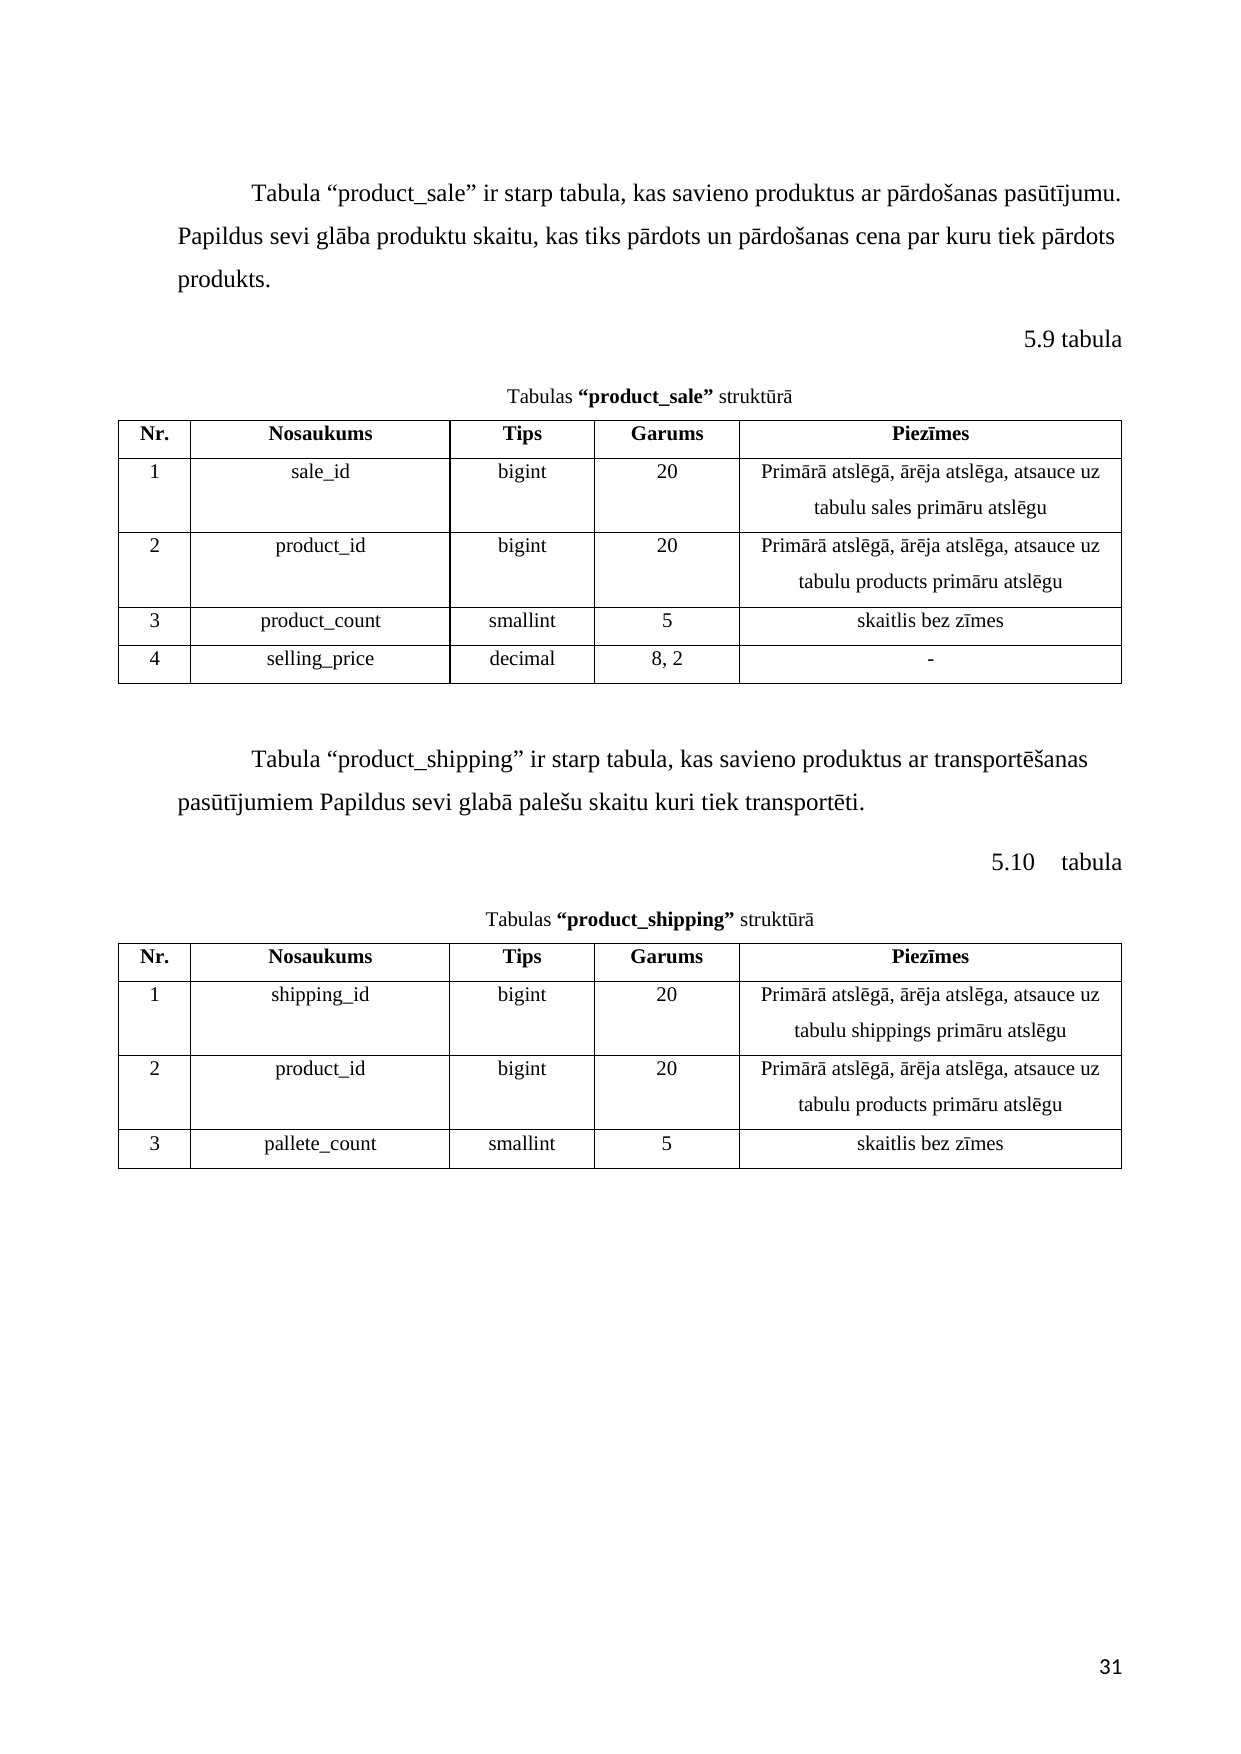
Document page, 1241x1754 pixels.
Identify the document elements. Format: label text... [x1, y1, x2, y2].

table_cell 3 [119, 608, 190, 645]
table_cell 8, 2 [595, 646, 739, 683]
table_header Nosaukums [191, 944, 449, 981]
text Tabulas “product_shipping” struktūrā [177, 907, 1122, 931]
table_cell bigint [450, 1056, 594, 1129]
table_cell skaitlis bez zīmes [740, 1130, 1121, 1168]
table_cell skaitlis bez zīmes [740, 608, 1121, 645]
table_cell Primārā atslēgā, ārēja atslēga, atsauce uz tabulu products primāru atslēgu [740, 1056, 1121, 1129]
table_cell 1 [119, 982, 190, 1055]
table_cell 4 [119, 646, 190, 683]
table_header Tips [450, 944, 594, 981]
table_cell bigint [451, 459, 594, 532]
table_cell 5 [595, 608, 739, 645]
table_header Tips [451, 421, 594, 458]
table_cell decimal [451, 646, 594, 683]
table_cell product_count [191, 608, 449, 645]
table_cell 20 [595, 533, 739, 607]
table_header Garums [595, 421, 739, 458]
text Tabula “product_sale” ir starp tabula, kas savieno produktus ar pārdošanas pasūtījumu. Papildus sevi glāba produktu skaitu, kas tiks pārdots un pārdošanas cena par kuru tiek pārdots produkts. [177, 178, 1122, 293]
table_cell - [740, 646, 1121, 683]
table_cell selling_price [191, 646, 449, 683]
table_cell 5 [595, 1130, 739, 1168]
table_cell shipping_id [191, 982, 449, 1055]
table_header Piezīmes [740, 944, 1121, 981]
table_cell Primārā atslēgā, ārēja atslēga, atsauce uz tabulu sales primāru atslēgu [740, 459, 1121, 532]
table_cell 2 [119, 1056, 190, 1129]
list tabula [402, 324, 1122, 353]
text Tabula “product_shipping” ir starp tabula, kas savieno produktus ar transportēšanas pasūtījumiem Papildus sevi glabā palešu skaitu kuri tiek transportēti. [177, 744, 1122, 816]
table_cell 20 [595, 459, 739, 532]
table_cell 1 [119, 459, 190, 532]
table_cell 20 [595, 1056, 739, 1129]
table_cell Primārā atslēgā, ārēja atslēga, atsauce uz tabulu shippings primāru atslēgu [740, 982, 1121, 1055]
table_cell pallete_count [191, 1130, 449, 1168]
table_header Nr. [119, 421, 190, 458]
table_cell product_id [191, 1056, 449, 1129]
table_cell Primārā atslēgā, ārēja atslēga, atsauce uz tabulu products primāru atslēgu [740, 533, 1121, 607]
list tabula [402, 847, 1122, 876]
table_cell sale_id [191, 459, 449, 532]
table_header Nosaukums [191, 421, 449, 458]
table_header Nr. [119, 944, 190, 981]
table_header Garums [595, 944, 739, 981]
table_cell smallint [451, 608, 594, 645]
table_cell bigint [451, 533, 594, 607]
table_cell 2 [119, 533, 190, 607]
table_cell 20 [595, 982, 739, 1055]
table_cell bigint [450, 982, 594, 1055]
table_cell smallint [450, 1130, 594, 1168]
text Tabulas “product_sale” struktūrā [177, 384, 1122, 408]
table_header Piezīmes [740, 421, 1121, 458]
table_cell 3 [119, 1130, 190, 1168]
table_cell product_id [191, 533, 449, 607]
